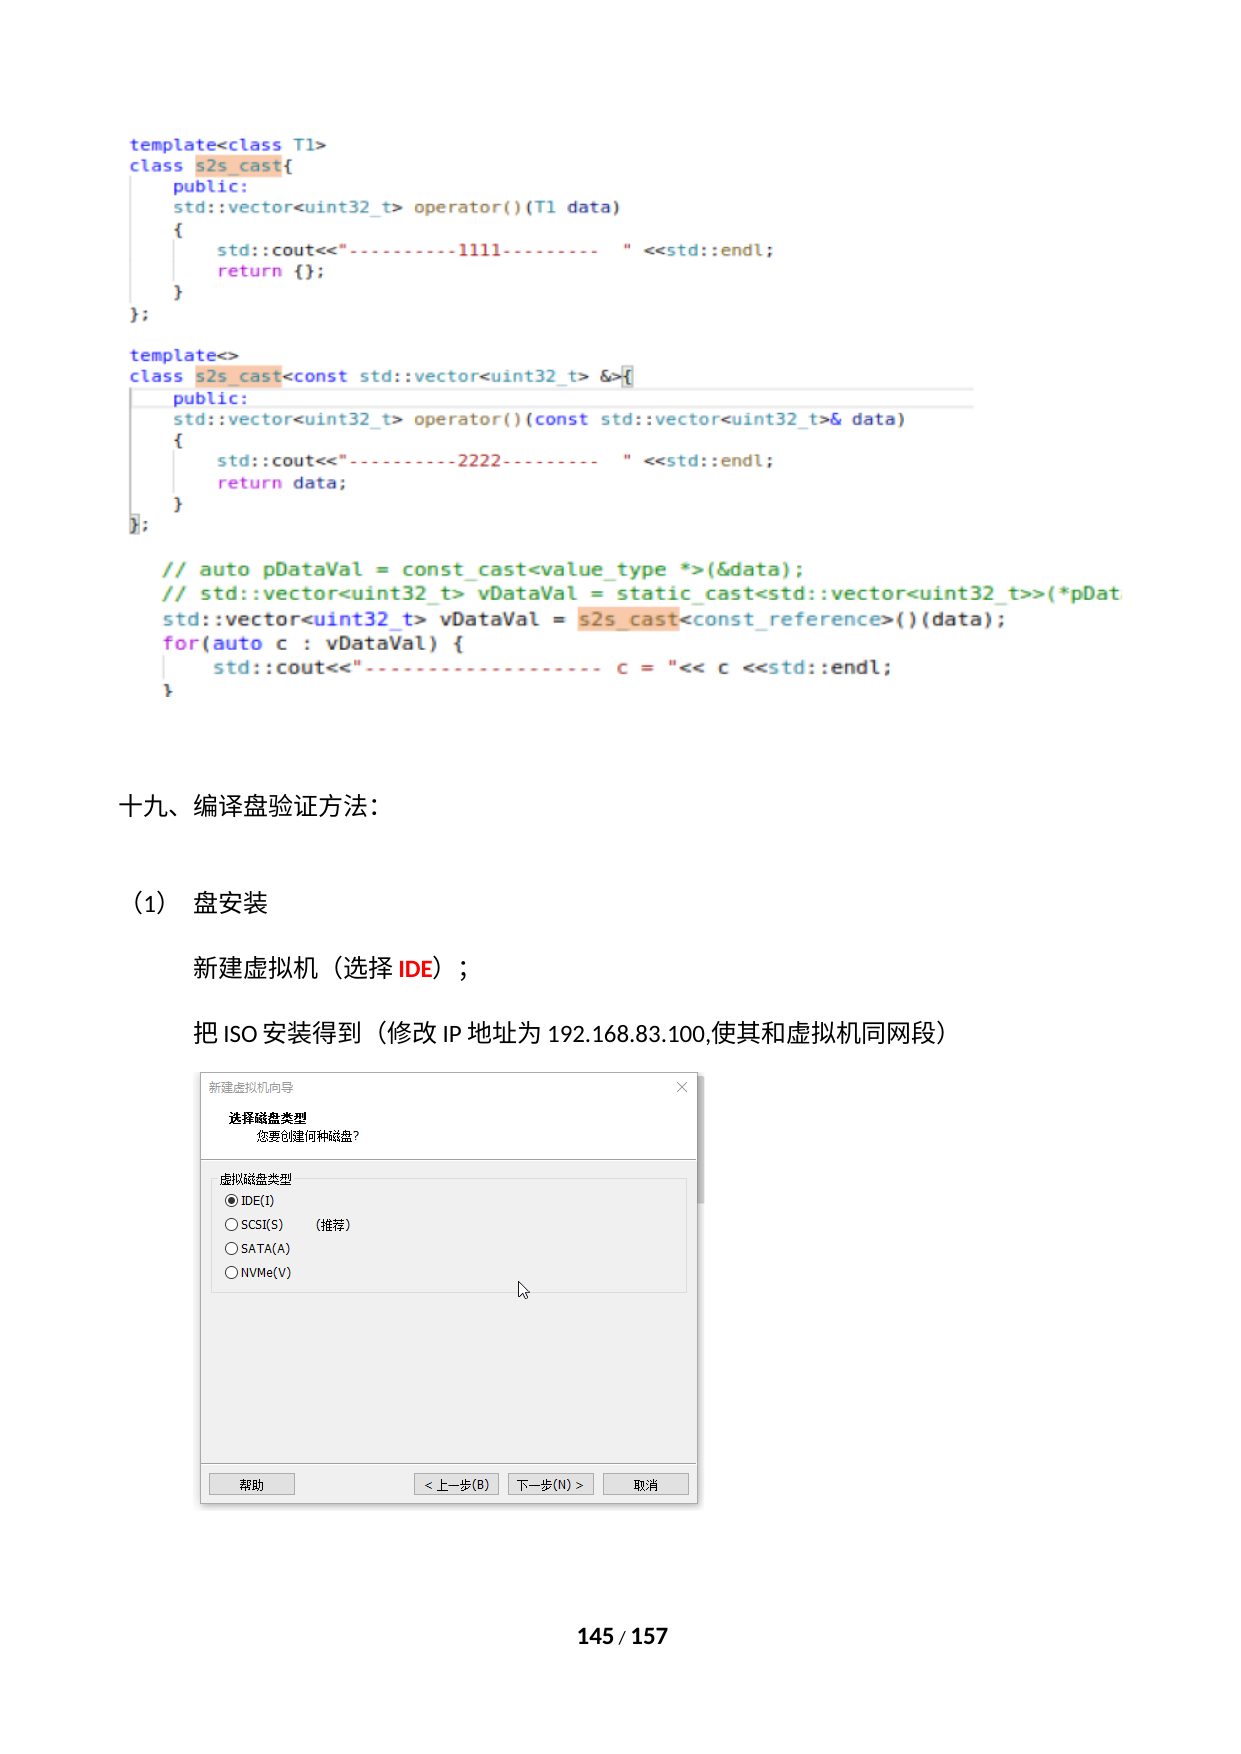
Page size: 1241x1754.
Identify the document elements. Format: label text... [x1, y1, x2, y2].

list 新建虚拟机（选择IDE）； [193, 934, 1122, 999]
list 盘安装 [118, 869, 1122, 934]
picture [118, 124, 974, 542]
picture [193, 1072, 705, 1511]
picture [118, 553, 1123, 697]
list 把ISO安装得到（修改IP地址为192.168.83.100,使其和虚拟机同网段） [193, 999, 1122, 1064]
text 十九、编译盘验证方法： [118, 772, 1122, 837]
